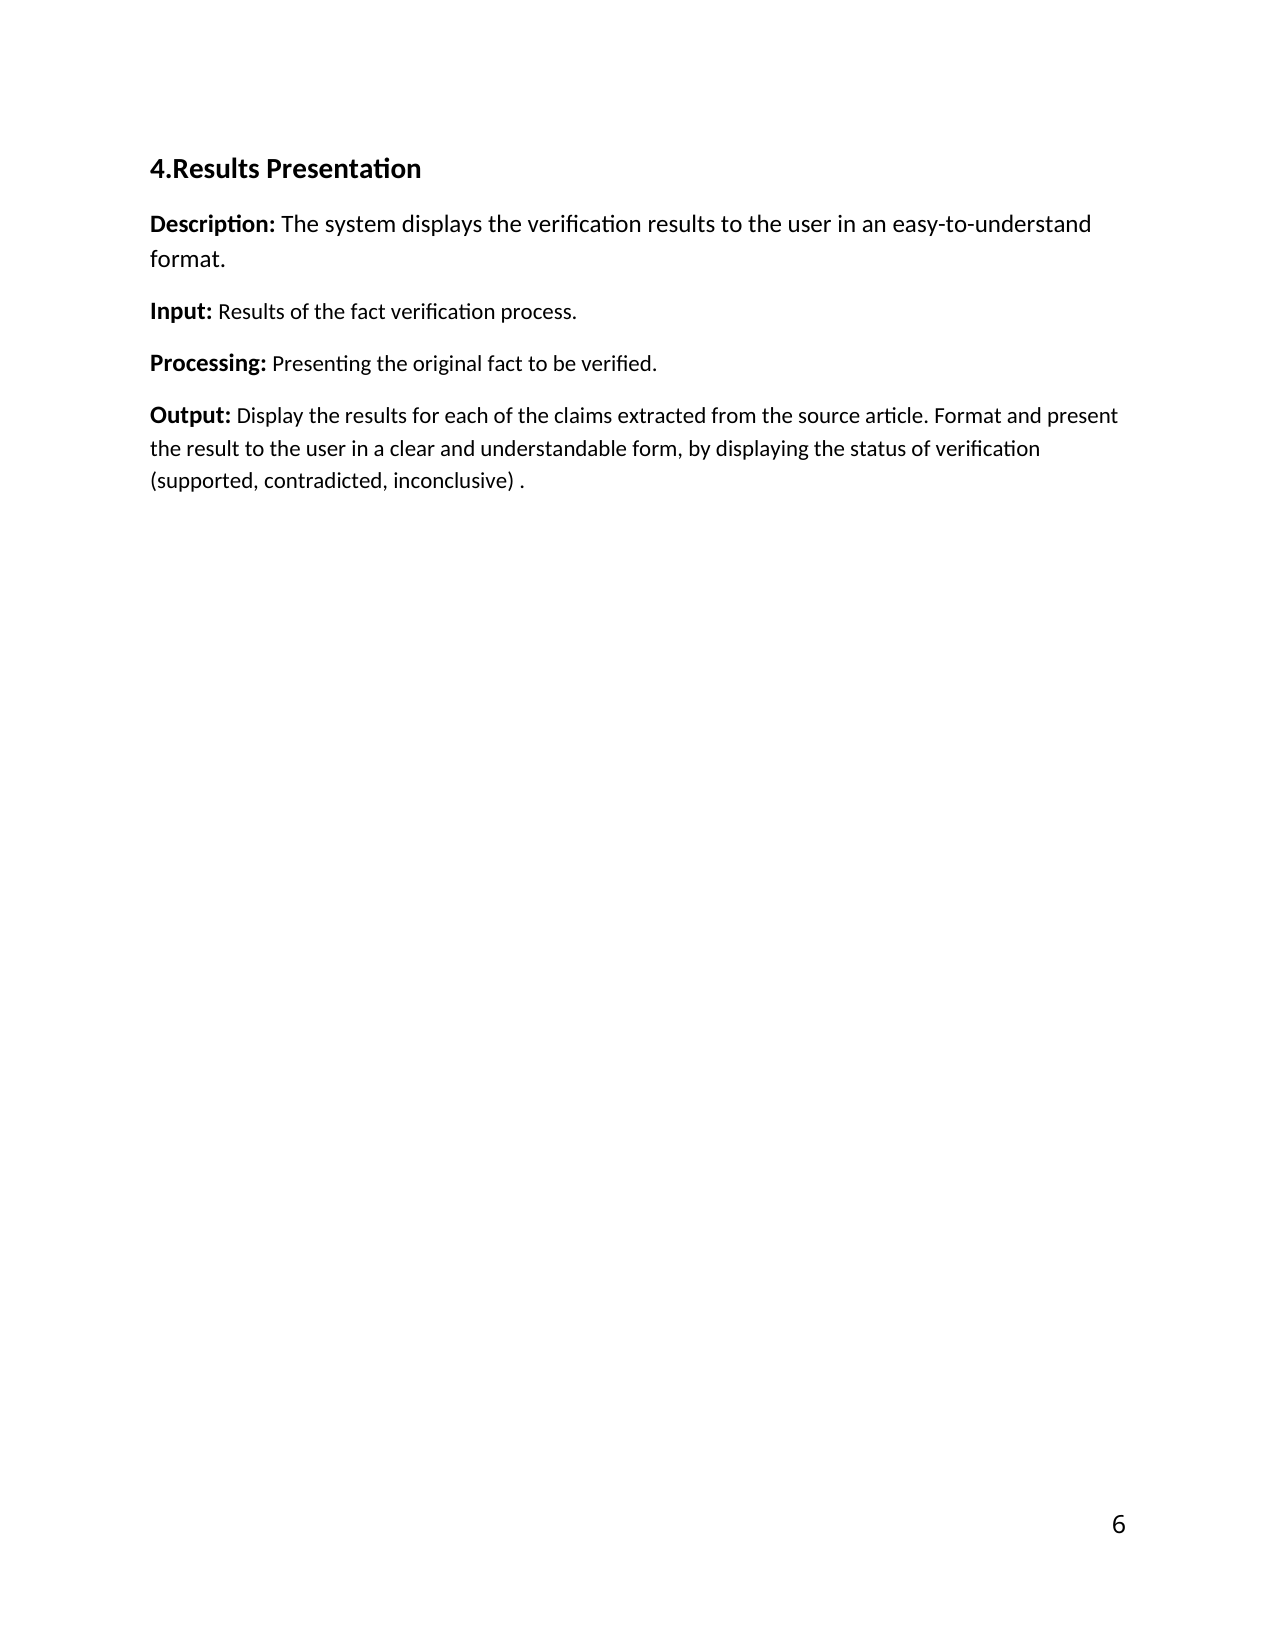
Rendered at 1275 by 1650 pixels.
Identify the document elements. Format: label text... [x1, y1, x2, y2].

text Output: Display the results for each of the claims extracted from the source article. Format and present the result to the user in a clear and understandable form, by displaying the status of verification (supported, contradicted, inconclusive) . [150, 399, 1125, 495]
text Input: Results of the fact verification process. [150, 295, 1125, 326]
text 4.Results Presentation [150, 150, 1125, 186]
text Description: The system displays the verification results to the user in an easy-to-understand format. [150, 208, 1125, 274]
text Processing: Presenting the original fact to be verified. [150, 347, 1125, 378]
